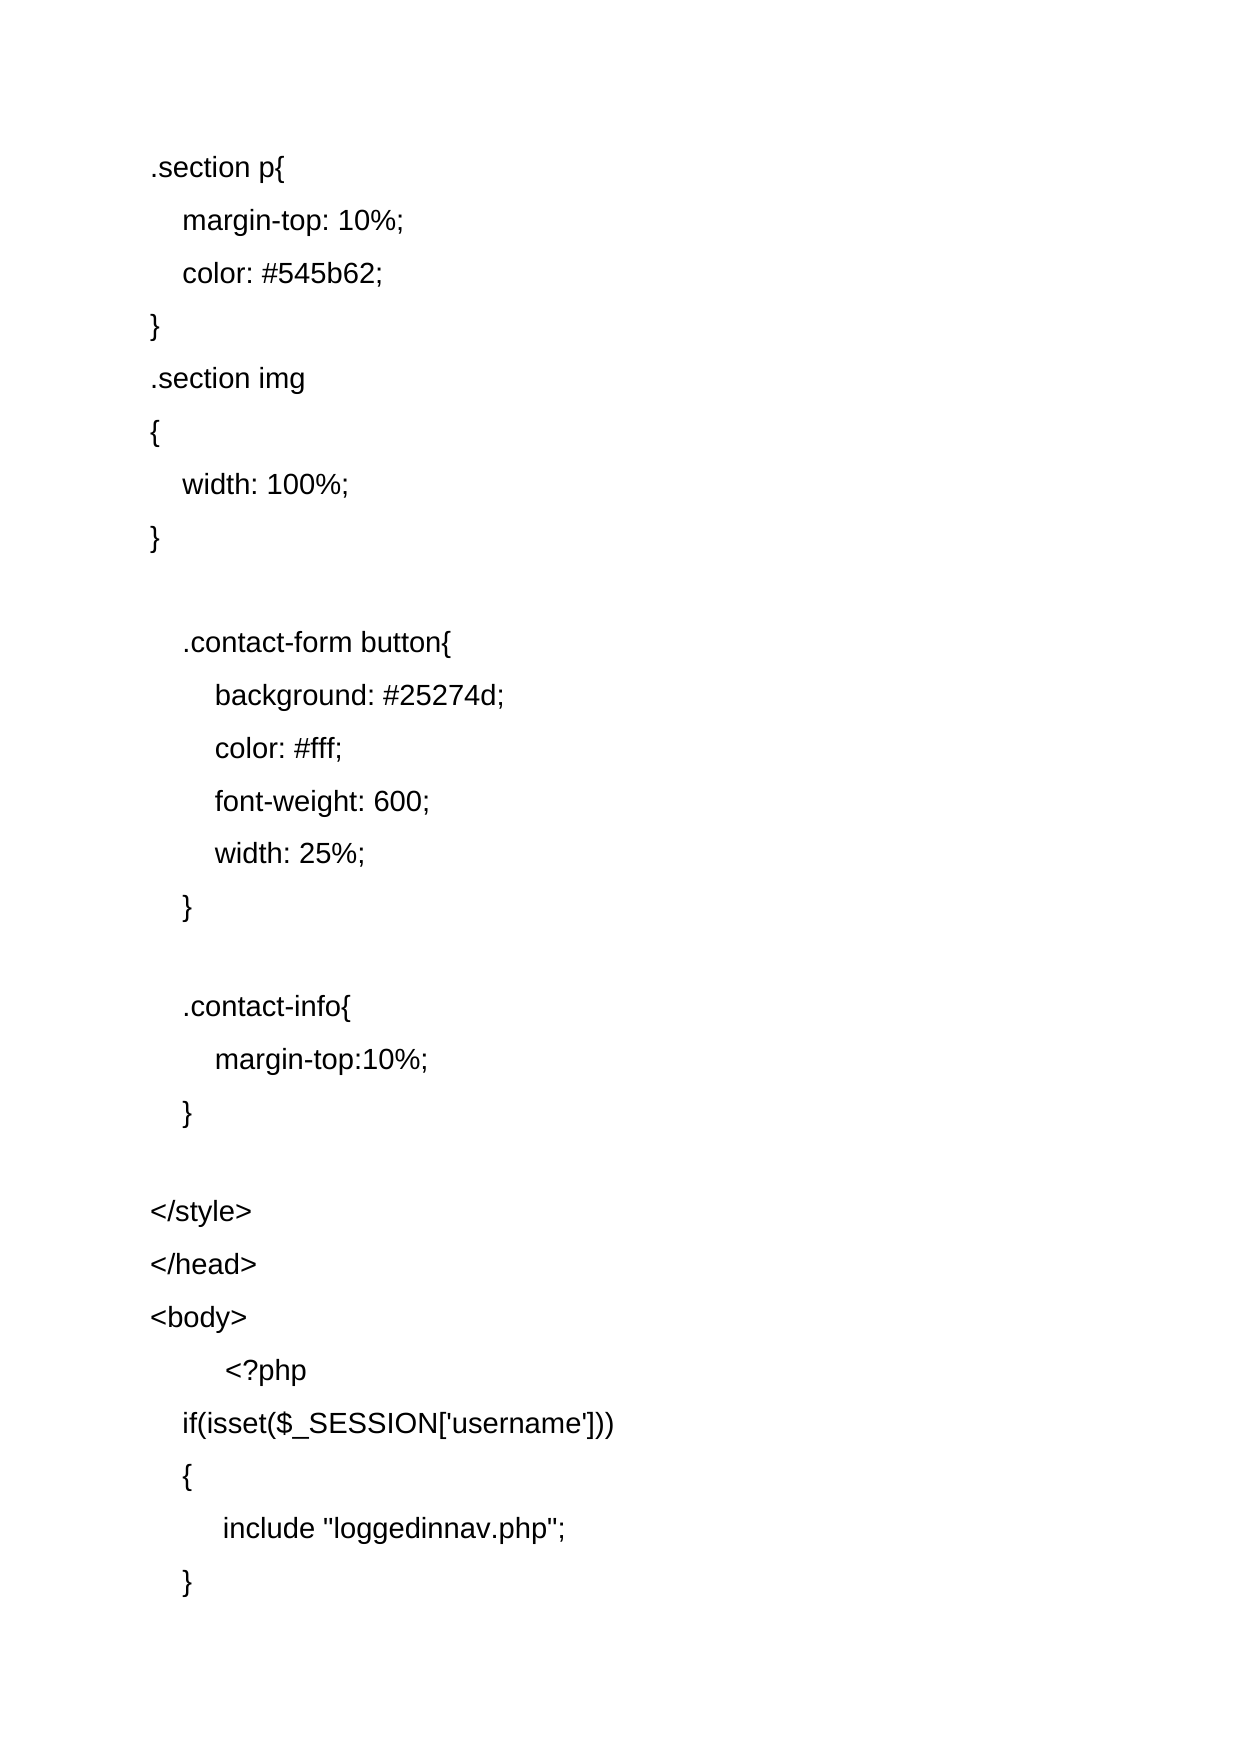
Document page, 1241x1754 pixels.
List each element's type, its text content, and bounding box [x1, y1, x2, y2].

text include "loggedinnav.php"; [150, 1511, 1090, 1545]
text width: 25%; [150, 837, 1090, 870]
text { [150, 1458, 1090, 1492]
text color: #fff; [150, 731, 1090, 764]
text .contact-info{ [150, 989, 1090, 1023]
text } [150, 1095, 1090, 1128]
text { [150, 414, 1090, 448]
text .section p{ [150, 150, 1090, 183]
text width: 100%; [150, 467, 1090, 500]
text margin-top:10%; [150, 1042, 1090, 1075]
text .section img [150, 361, 1090, 395]
text } [150, 520, 1090, 553]
text } [150, 1564, 1090, 1598]
text <?php [150, 1353, 1090, 1386]
text color: #545b62; [150, 256, 1090, 289]
text } [150, 308, 1090, 342]
text if(isset($_SESSION['username'])) [150, 1406, 1090, 1439]
text <body> [150, 1300, 1090, 1333]
text margin-top: 10%; [150, 203, 1090, 236]
text </head> [150, 1247, 1090, 1281]
text .contact-form button{ [150, 625, 1090, 659]
text background: #25274d; [150, 678, 1090, 712]
text font-weight: 600; [150, 784, 1090, 817]
text </style> [150, 1194, 1090, 1228]
text } [150, 889, 1090, 923]
